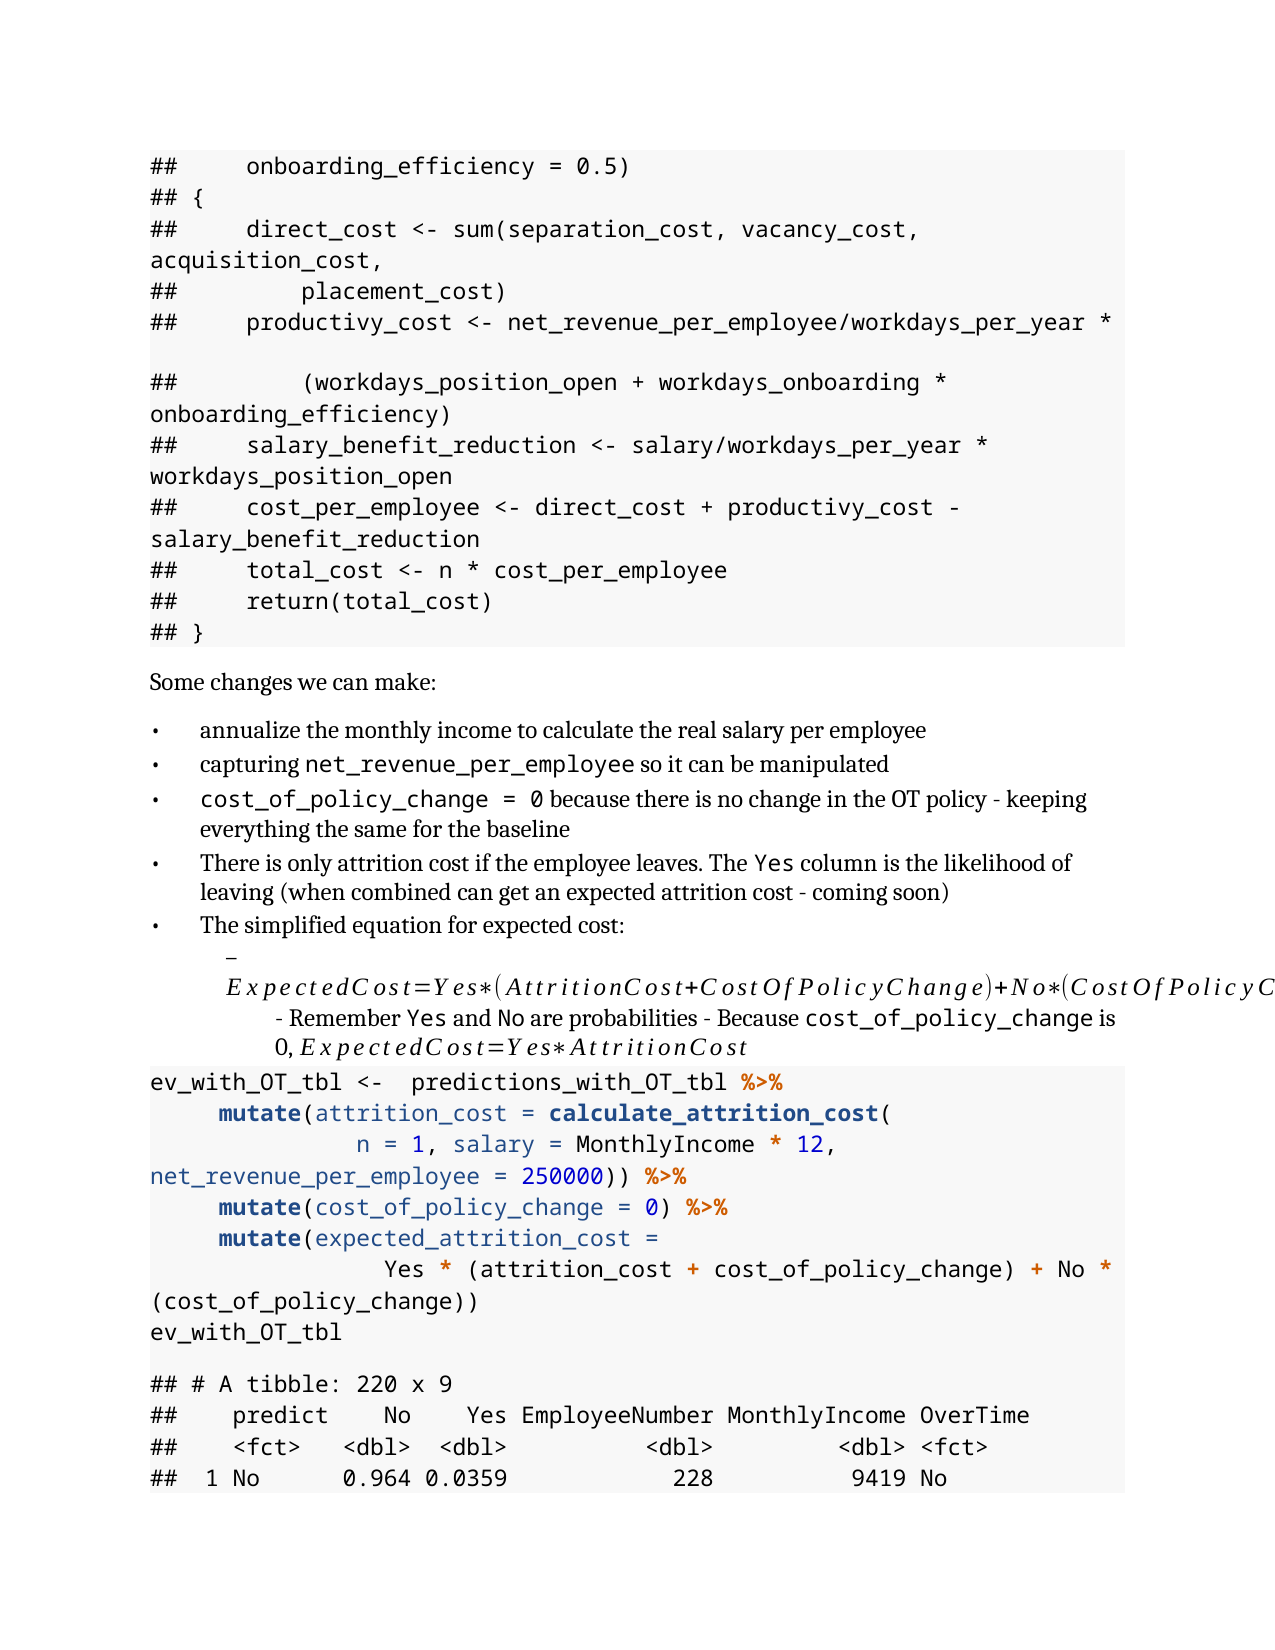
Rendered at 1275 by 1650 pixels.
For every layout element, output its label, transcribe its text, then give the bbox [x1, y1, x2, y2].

list The simplified equation for expected cost: [150, 911, 1125, 939]
list capturing net_revenue_per_employee so it can be manipulated [150, 748, 1125, 779]
list annualize the monthly income to calculate the real salary per employee [150, 716, 1125, 744]
text Some changes we can make: [150, 668, 1125, 697]
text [150, 1368, 1125, 1493]
list There is only attrition cost if the employee leaves. The Yes column is the likelihood of leaving (when combined can get an expected attrition cost - coming soon) [150, 847, 1125, 907]
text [150, 150, 1125, 647]
list cost_of_policy_change = 0 because there is no change in the OT policy - keeping everything the same for the baseline [150, 783, 1125, 843]
list - Remember Yes and No are probabilities - Because cost_of_policy_change is 0, [225, 943, 1125, 1062]
text ev_with_OT_tbl <- predictions_with_OT_tbl %>% mutate(attrition_cost = calculate_attrition_cost( n = 1, salary = MonthlyIncome * 12, net_revenue_per_employee = 250000)) %>% mutate(cost_of_policy_change = 0) %>% mutate(expected_attrition_cost = Yes * (attrition_cost + cost_of_policy_change) + No * (cost_of_policy_change)) ev_with_OT_tbl [150, 1066, 1125, 1347]
